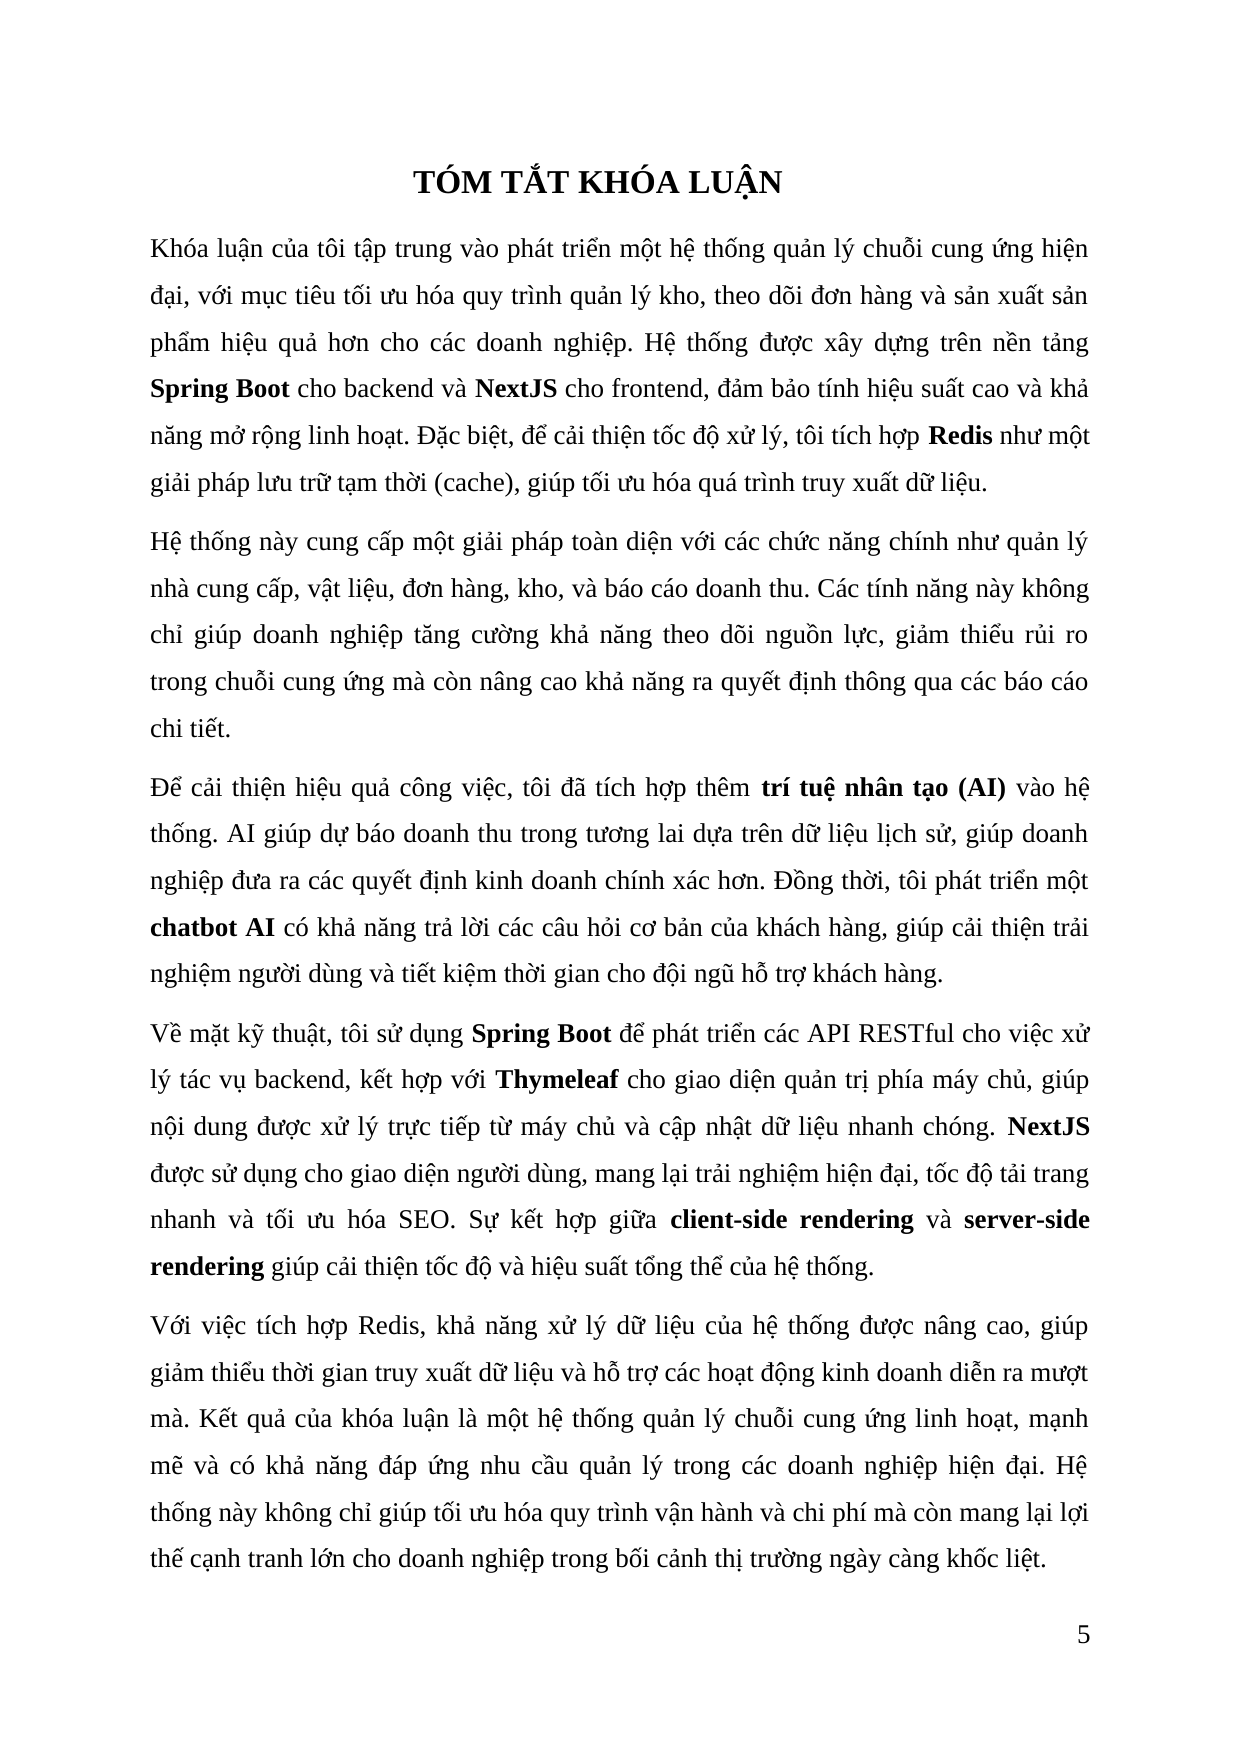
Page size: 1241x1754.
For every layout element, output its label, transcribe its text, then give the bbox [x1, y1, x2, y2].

text Khóa luận của tôi tập trung vào phát triển một hệ thống quản lý chuỗi cung ứng hiện đại, với mục tiêu tối ưu hóa quy trình quản lý kho, theo dõi đơn hàng và sản xuất sản phẩm hiệu quả hơn cho các doanh nghiệp. Hệ thống được xây dựng trên nền tảng Spring Boot cho backend và NextJS cho frontend, đảm bảo tính hiệu suất cao và khả năng mở rộng linh hoạt. Đặc biệt, để cải thiện tốc độ xử lý, tôi tích hợp Redis như một giải pháp lưu trữ tạm thời (cache), giúp tối ưu hóa quá trình truy xuất dữ liệu. [150, 232, 1090, 497]
text Về mặt kỹ thuật, tôi sử dụng Spring Boot để phát triển các API RESTful cho việc xử lý tác vụ backend, kết hợp với Thymeleaf cho giao diện quản trị phía máy chủ, giúp nội dung được xử lý trực tiếp từ máy chủ và cập nhật dữ liệu nhanh chóng. NextJS được sử dụng cho giao diện người dùng, mang lại trải nghiệm hiện đại, tốc độ tải trang nhanh và tối ưu hóa SEO. Sự kết hợp giữa client-side rendering và server-side rendering giúp cải thiện tốc độ và hiệu suất tổng thể của hệ thống. [150, 1017, 1090, 1281]
text Với việc tích hợp Redis, khả năng xử lý dữ liệu của hệ thống được nâng cao, giúp giảm thiểu thời gian truy xuất dữ liệu và hỗ trợ các hoạt động kinh doanh diễn ra mượt mà. Kết quả của khóa luận là một hệ thống quản lý chuỗi cung ứng linh hoạt, mạnh mẽ và có khả năng đáp ứng nhu cầu quản lý trong các doanh nghiệp hiện đại. Hệ thống này không chỉ giúp tối ưu hóa quy trình vận hành và chi phí mà còn mang lại lợi thế cạnh tranh lớn cho doanh nghiệp trong bối cảnh thị trường ngày càng khốc liệt. [150, 1309, 1090, 1574]
text Để cải thiện hiệu quả công việc, tôi đã tích hợp thêm trí tuệ nhân tạo (AI) vào hệ thống. AI giúp dự báo doanh thu trong tương lai dựa trên dữ liệu lịch sử, giúp doanh nghiệp đưa ra các quyết định kinh doanh chính xác hơn. Đồng thời, tôi phát triển một chatbot AI có khả năng trả lời các câu hỏi cơ bản của khách hàng, giúp cải thiện trải nghiệm người dùng và tiết kiệm thời gian cho đội ngũ hỗ trợ khách hàng. [150, 771, 1090, 989]
text TÓM TẮT KHÓA LUẬN [56, 162, 1139, 201]
text Hệ thống này cung cấp một giải pháp toàn diện với các chức năng chính như quản lý nhà cung cấp, vật liệu, đơn hàng, kho, và báo cáo doanh thu. Các tính năng này không chỉ giúp doanh nghiệp tăng cường khả năng theo dõi nguồn lực, giảm thiểu rủi ro trong chuỗi cung ứng mà còn nâng cao khả năng ra quyết định thông qua các báo cáo chi tiết. [150, 525, 1090, 743]
